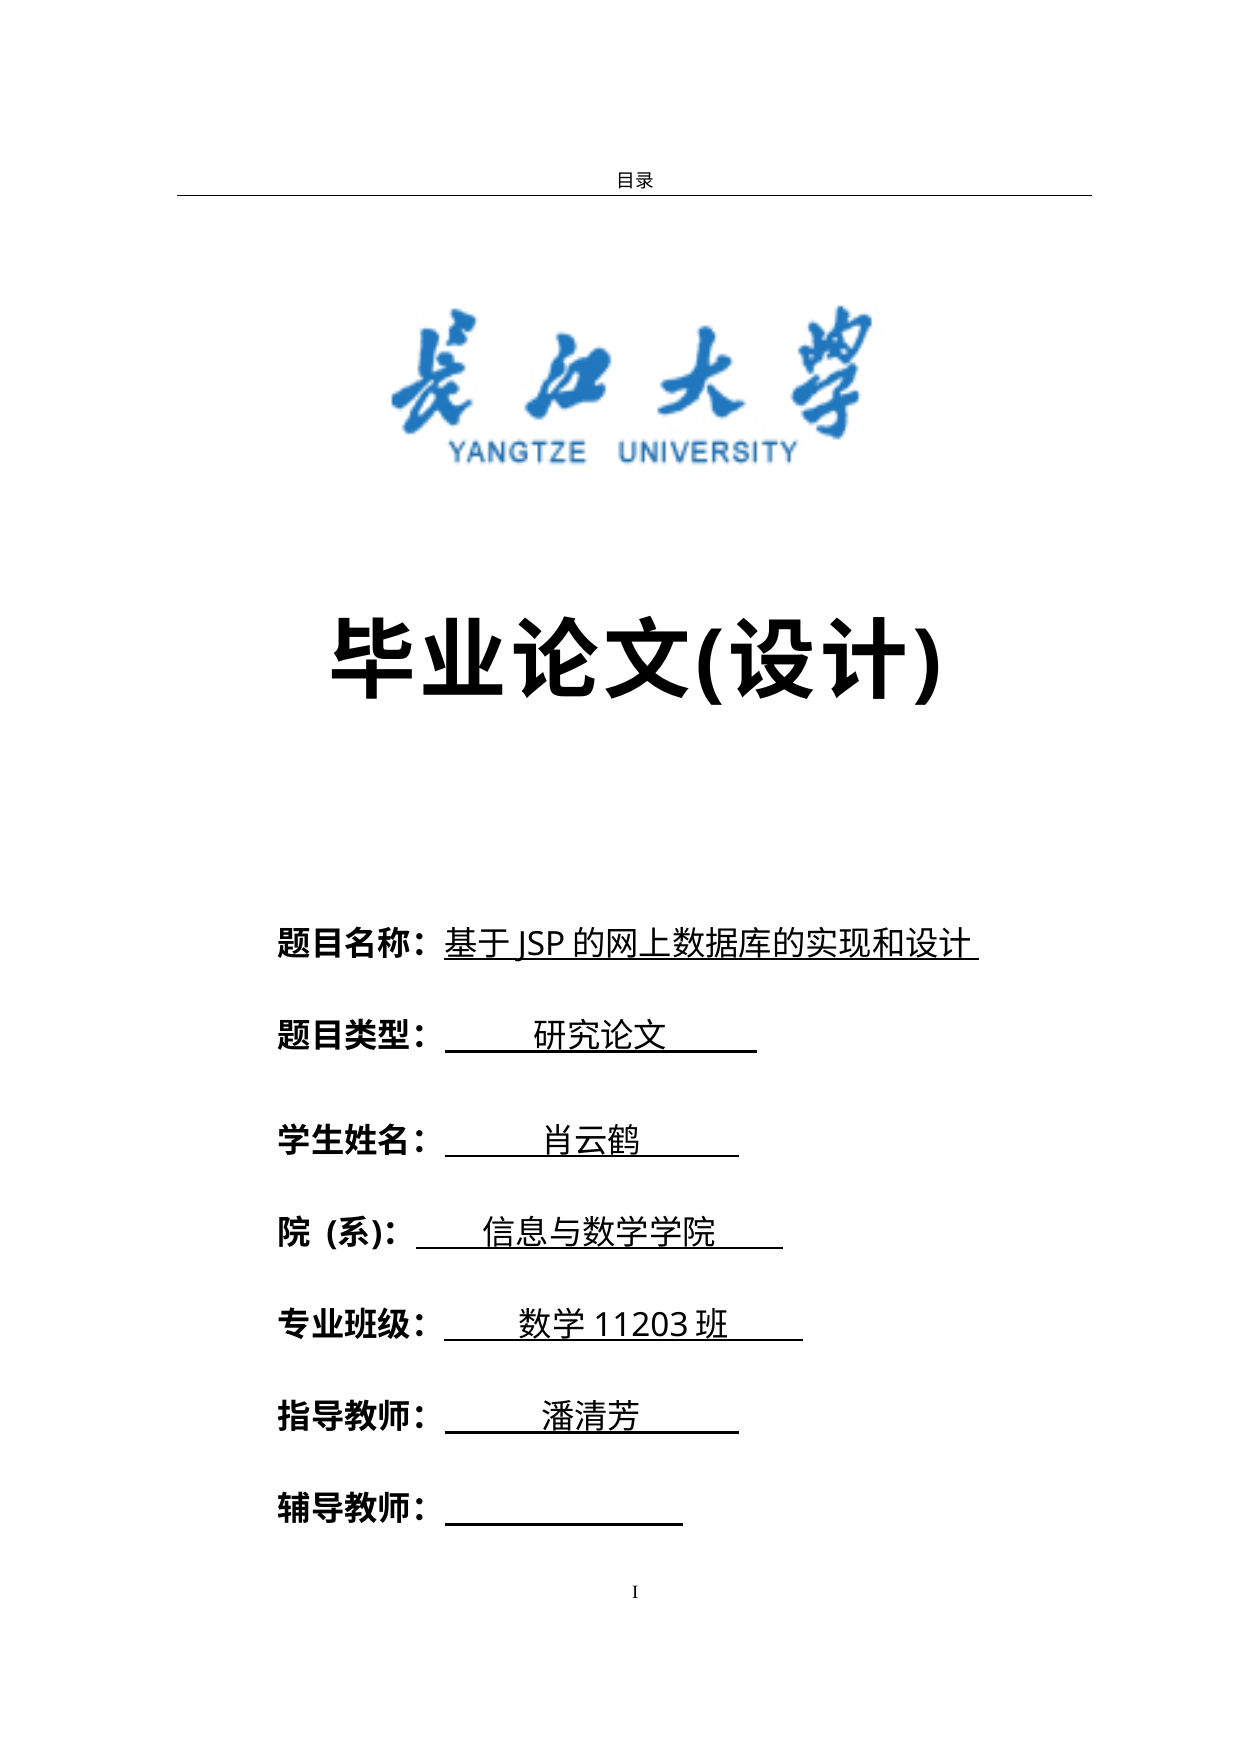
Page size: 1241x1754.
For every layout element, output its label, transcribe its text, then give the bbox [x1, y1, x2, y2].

text 题目名称：基于JSP的网上数据库的实现和设计 [177, 907, 1092, 975]
text 院 (系)： 信息与数学学院 [177, 1196, 1092, 1264]
text 题目类型： 研究论文 [177, 999, 1092, 1067]
picture [364, 293, 906, 474]
text 专业班级： 数学 11203班 [177, 1288, 1092, 1356]
text 毕业论文(设计) [177, 586, 1092, 721]
text 学生姓名： 肖云鹤 [177, 1103, 1092, 1171]
text 指导教师： 潘清芳 [177, 1380, 1092, 1448]
text 辅导教师： [177, 1472, 1092, 1540]
